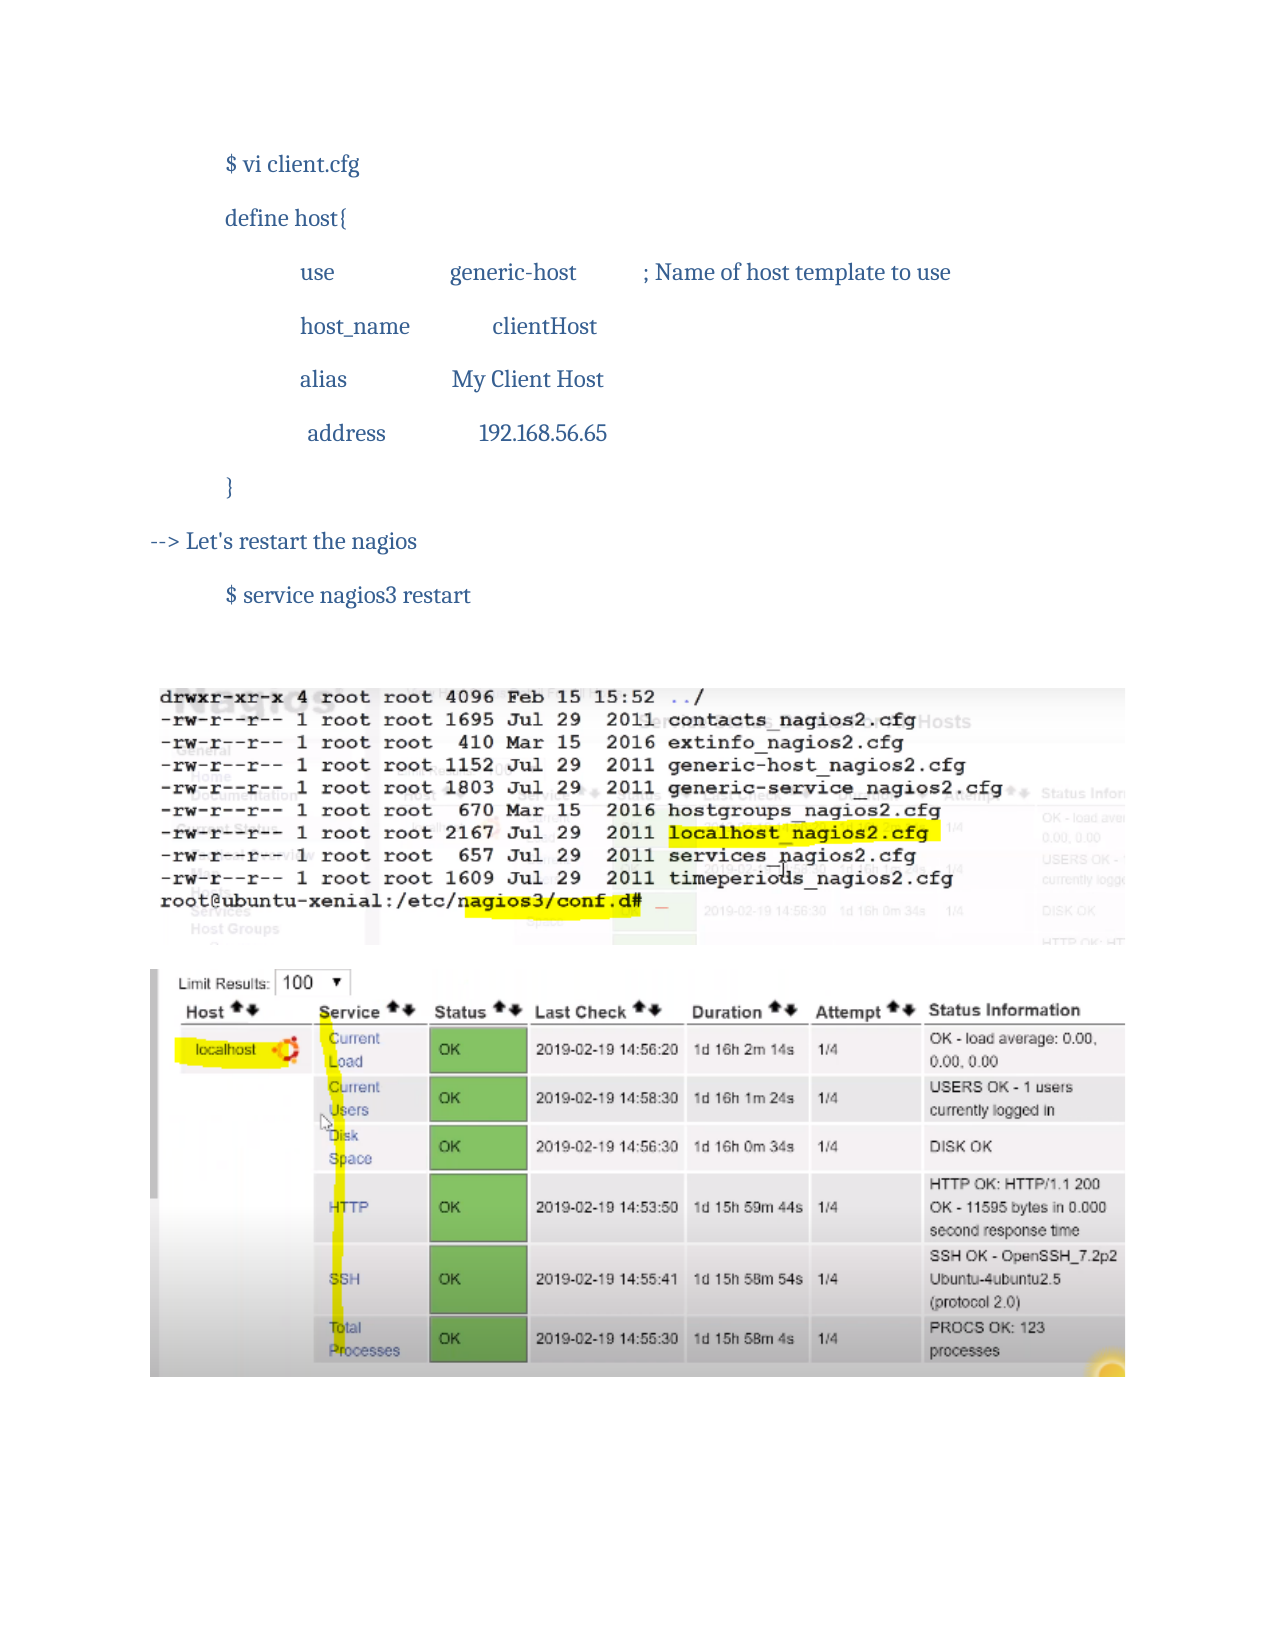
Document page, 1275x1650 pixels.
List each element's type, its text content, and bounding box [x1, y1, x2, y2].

text alias My Client Host [150, 365, 1125, 394]
text use generic-host ; Name of host template to use [150, 258, 1125, 286]
text address 192.168.56.65 [150, 419, 1125, 448]
text $ service nagios3 restart [150, 581, 1125, 609]
text --> Let's restart the nagios [150, 527, 1125, 556]
text $ vi client.cfg [150, 150, 1125, 179]
picture [150, 688, 1125, 945]
text host_name clientHost [150, 312, 1125, 340]
text define host{ [150, 204, 1125, 233]
picture [150, 969, 1125, 1377]
text } [150, 473, 1125, 502]
